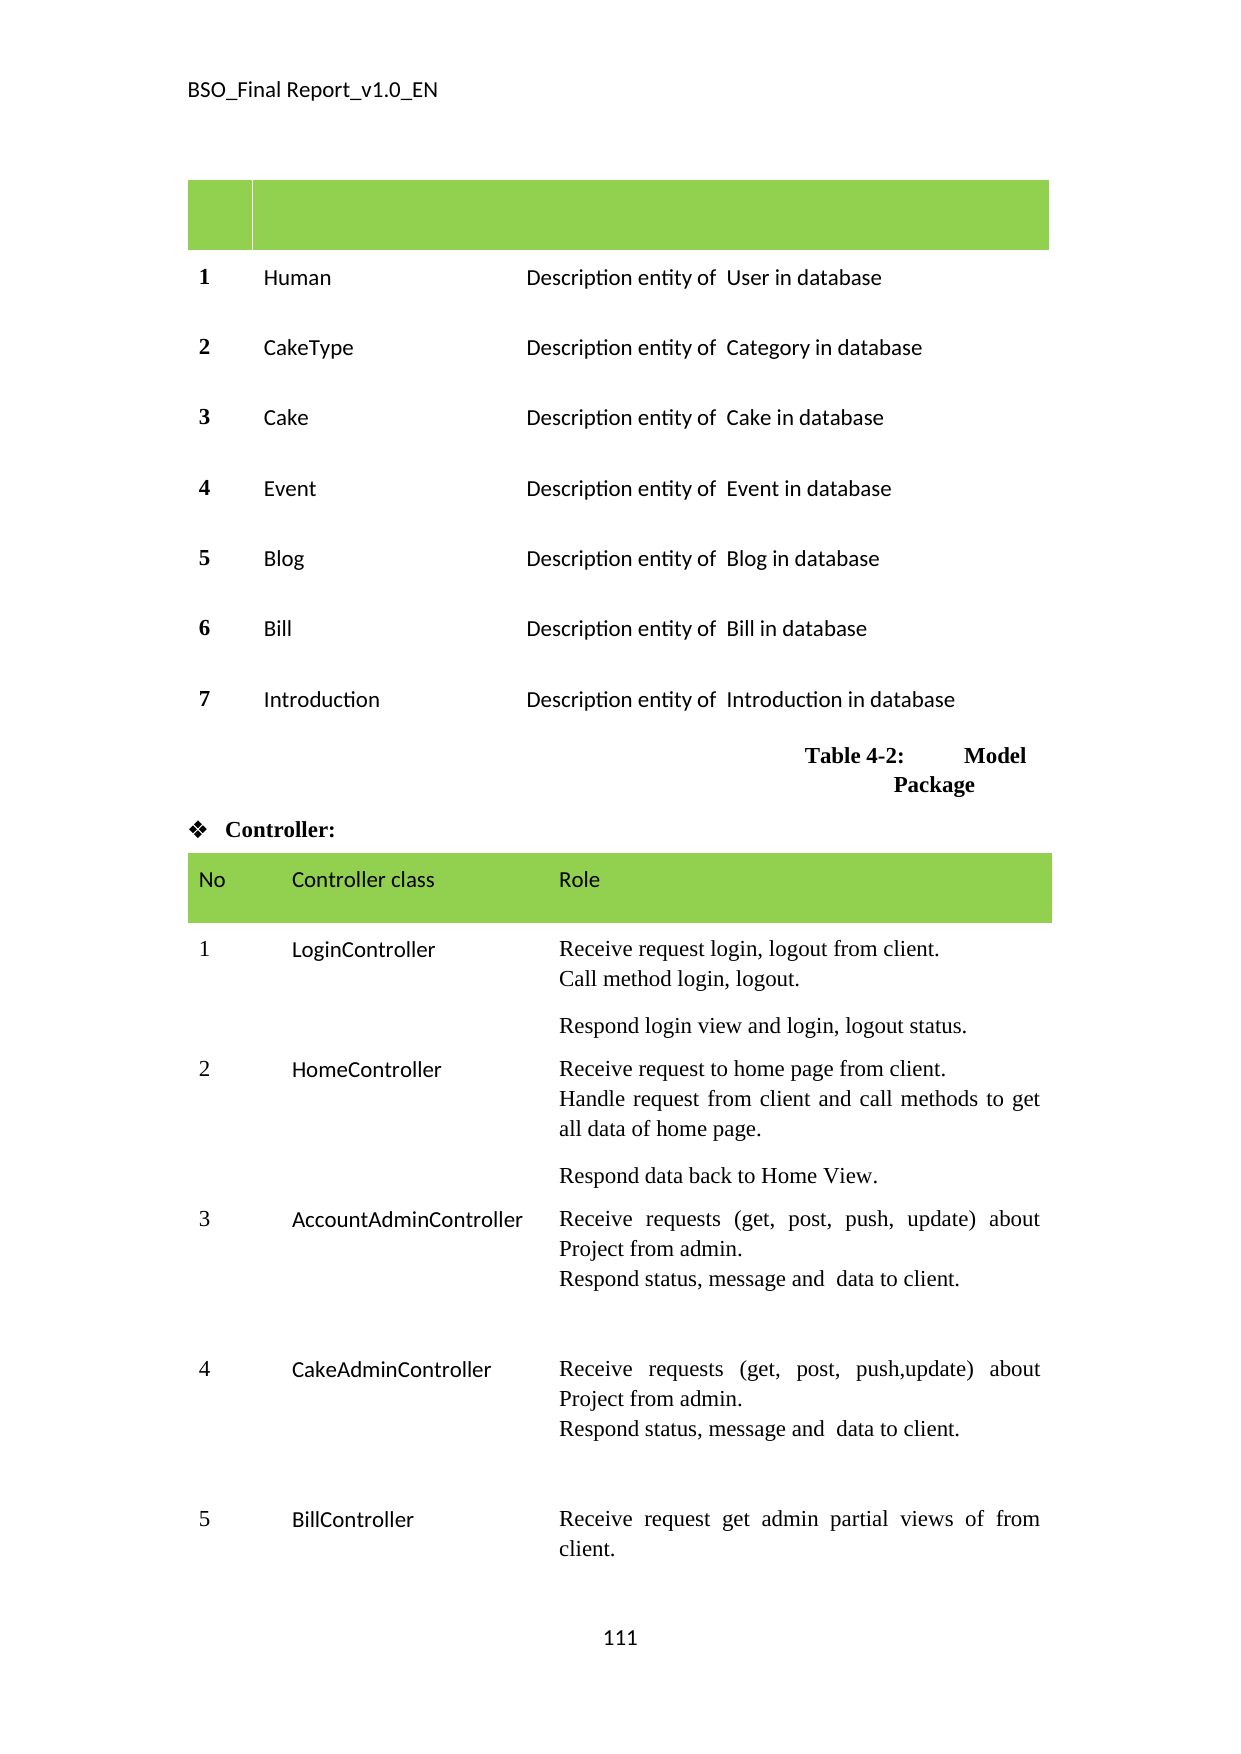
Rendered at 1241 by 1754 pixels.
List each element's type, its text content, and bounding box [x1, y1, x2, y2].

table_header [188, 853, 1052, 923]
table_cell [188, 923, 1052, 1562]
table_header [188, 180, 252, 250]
list Controller: [187, 816, 1053, 842]
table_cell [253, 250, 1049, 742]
text Model Package [778, 742, 1053, 797]
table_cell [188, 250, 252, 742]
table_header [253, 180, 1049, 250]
